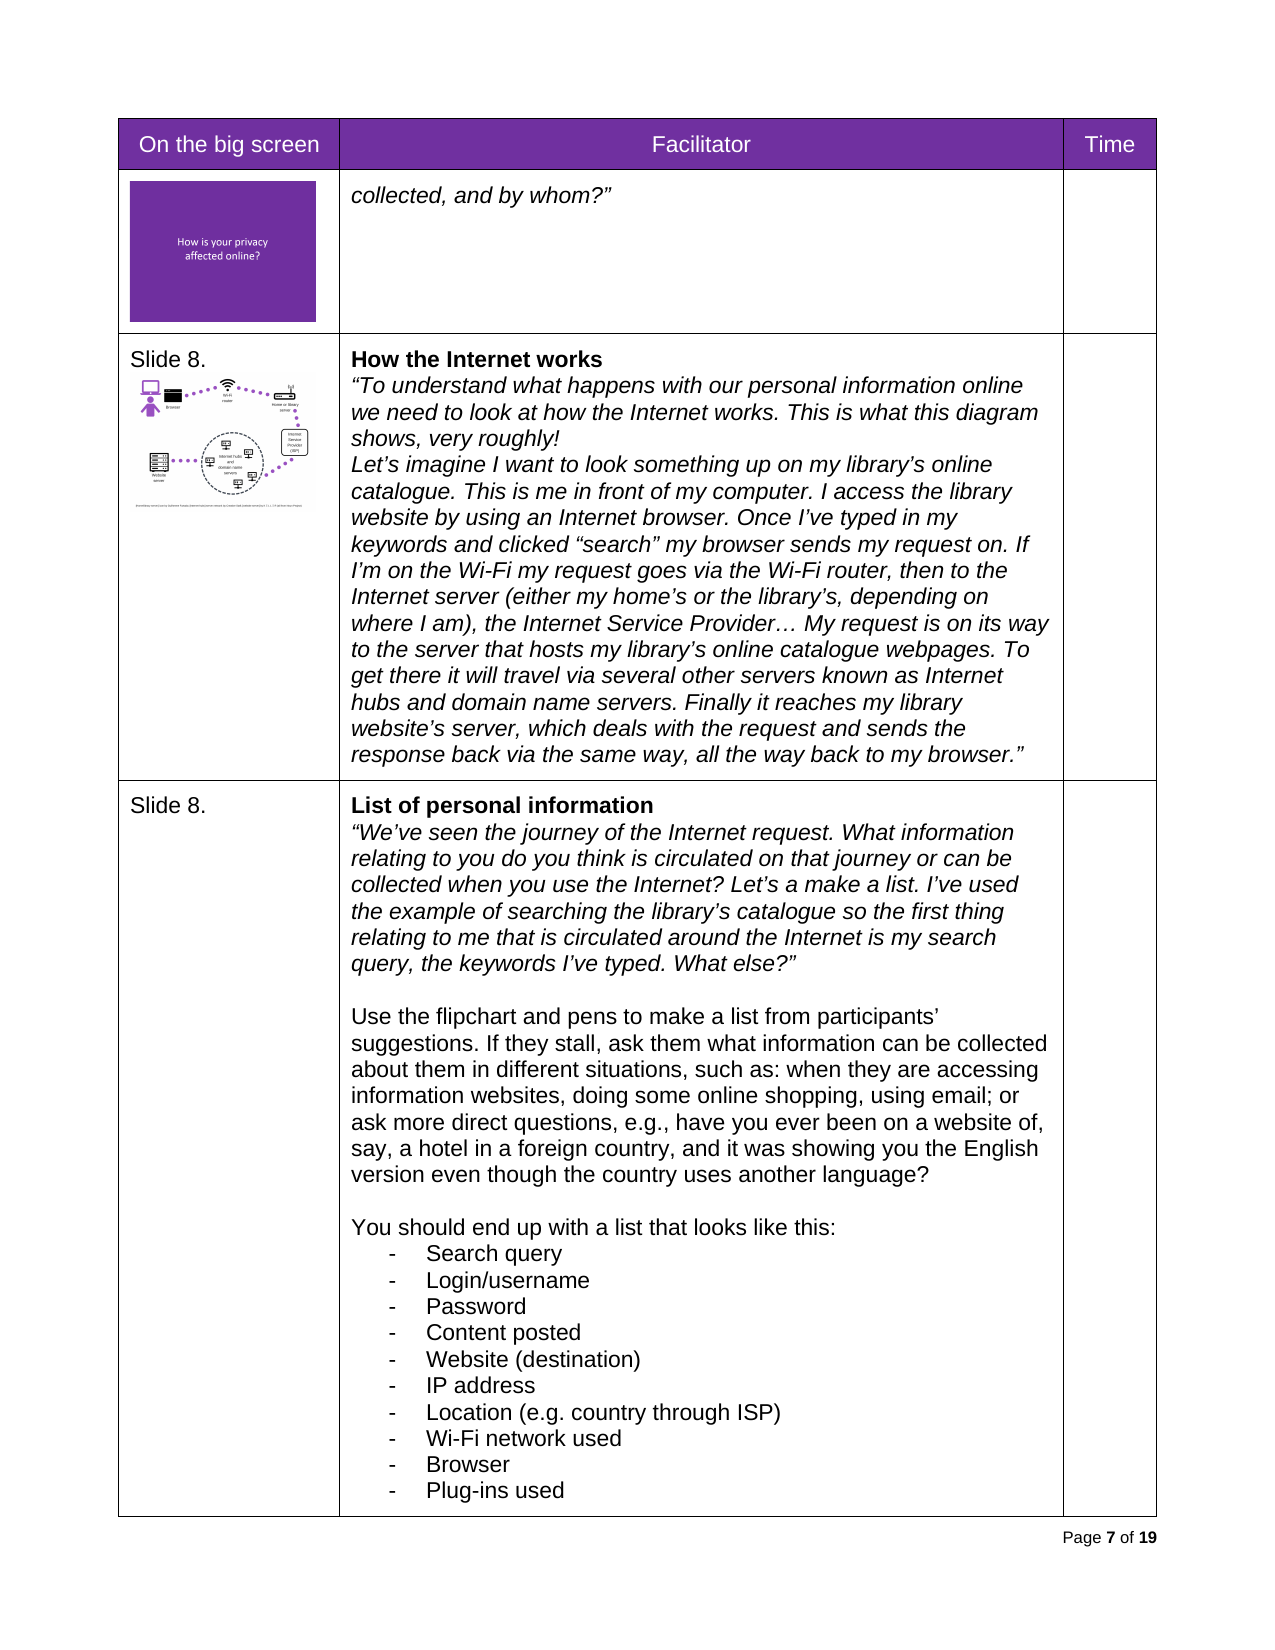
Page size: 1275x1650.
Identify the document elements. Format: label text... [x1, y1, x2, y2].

picture [129, 372, 316, 512]
table_cell [1064, 334, 1156, 779]
table_cell Slide 8. [119, 334, 339, 779]
table_cell [1064, 781, 1156, 1516]
table_cell Slide 7. [119, 170, 339, 333]
table_header Time [1064, 119, 1156, 169]
table_cell How the Internet works “To understand what happens with our personal information online we need to look at how the Internet works. This is what this diagram shows, very roughly! Let’s imagine I want to look something up on my library’s online catalogue. This is me in front of my computer. I access the library website by using an Internet browser. Once I’ve typed in my keywords and clicked “search” my browser sends my request on. If I’m on the Wi-Fi my request goes via the Wi-Fi router, then to the Internet server (either my home’s or the library’s, depending on where I am), the Internet Service Provider… My request is on its way to the server that hosts my library’s online catalogue webpages. To get there it will travel via several other servers known as Internet hubs and domain name servers. Finally it reaches my library website’s server, which deals with the request and sends the response back via the same way, all the way back to my browser.” [340, 334, 1063, 779]
table_cell [1064, 170, 1156, 333]
table_header On the big screen [119, 119, 339, 169]
table_cell Slide 8. [119, 781, 339, 1516]
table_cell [340, 781, 1063, 1516]
picture [129, 181, 316, 322]
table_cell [340, 170, 1063, 333]
table_header Facilitator [340, 119, 1063, 169]
